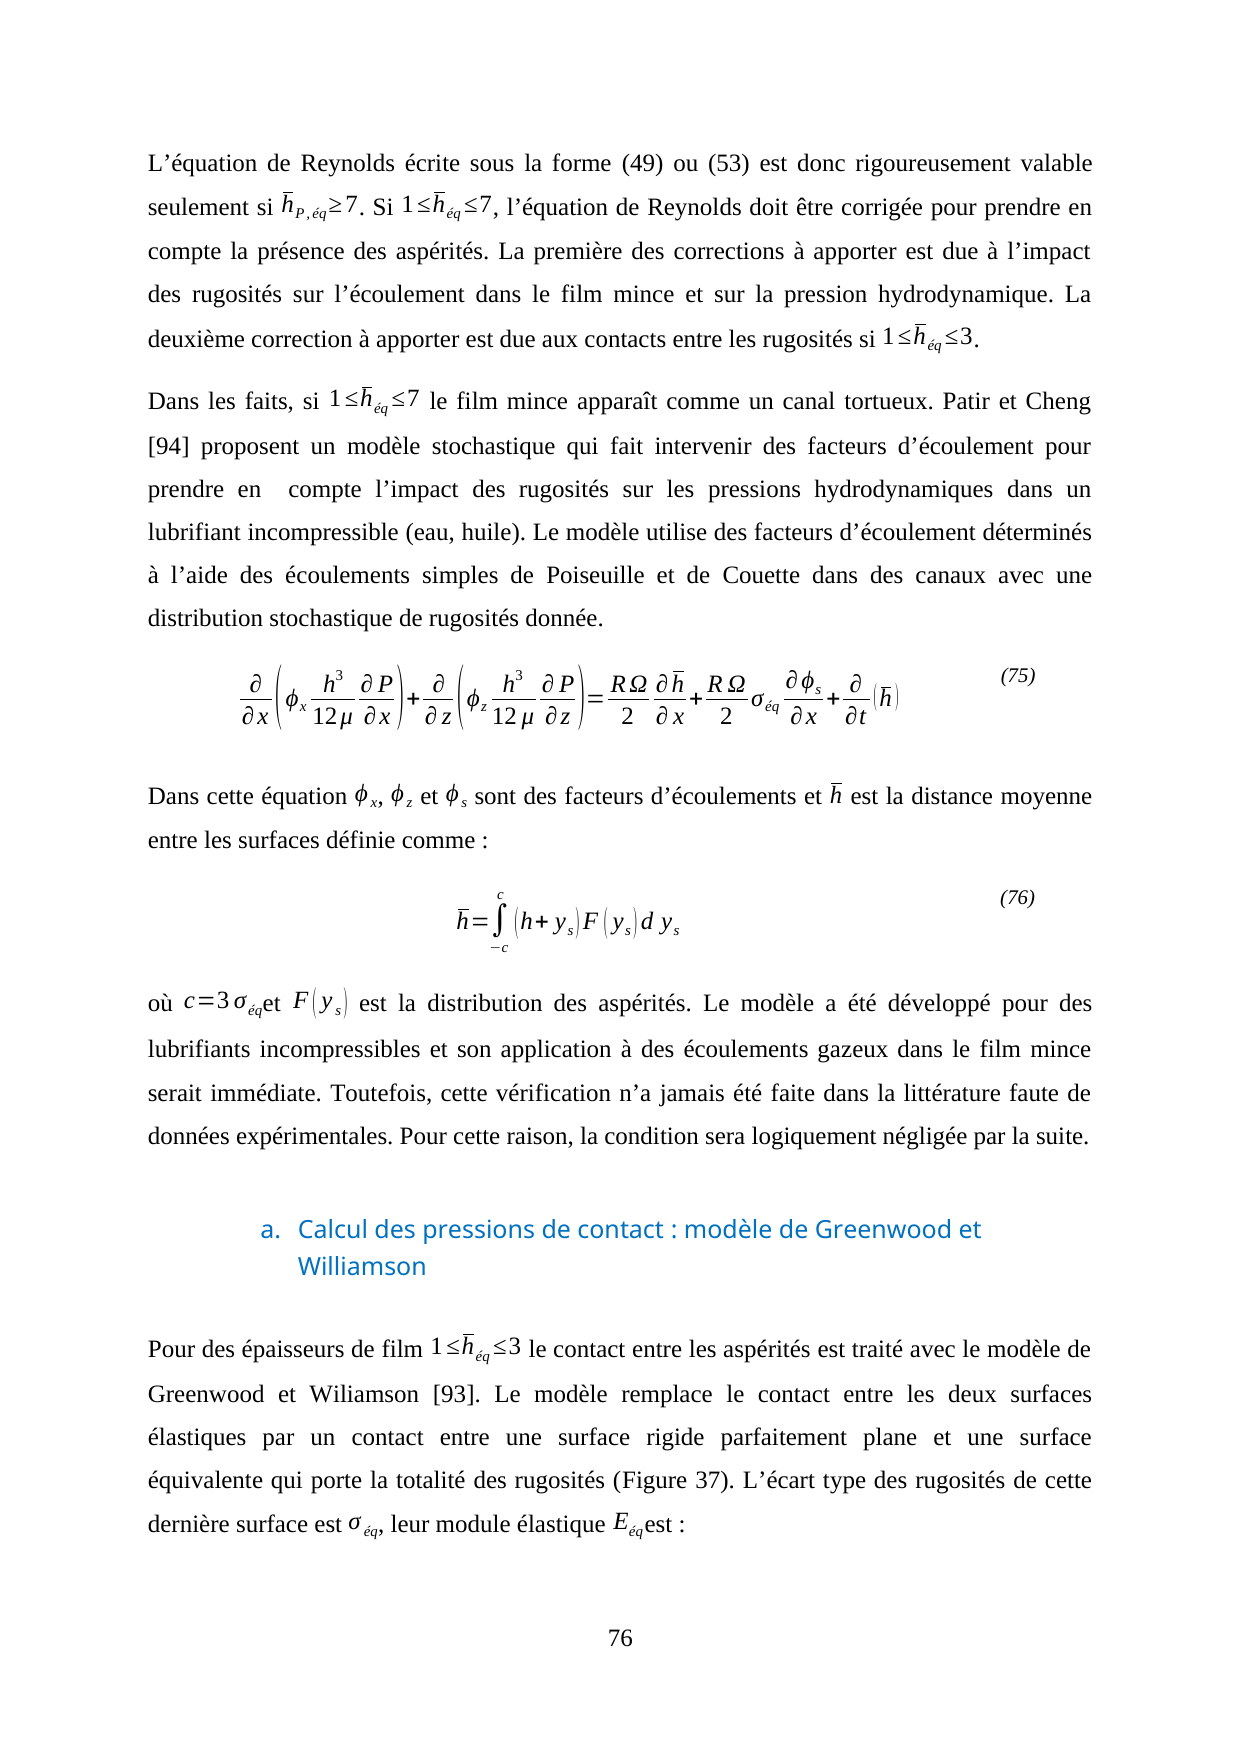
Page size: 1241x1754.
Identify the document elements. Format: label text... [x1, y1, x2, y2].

table_header (76) [989, 885, 1092, 956]
table_header [148, 663, 989, 732]
text L’équation de Reynolds écrite sous la forme (49) ou (53) est donc rigoureusement valable seulement si . Si , l’équation de Reynolds doit être corrigée pour prendre en compte la présence des aspérités. La première des corrections à apporter est due à l’impact des rugosités sur l’écoulement dans le film mince et sur la pression hydrodynamique. La deuxième correction à apporter est due aux contacts entre les rugosités si . [148, 148, 1093, 354]
text Pour des épaisseurs de film le contact entre les aspérités est traité avec le modèle de Greenwood et Wiliamson [93]. Le modèle remplace le contact entre les deux surfaces élastiques par un contact entre une surface rigide parfaitement plane et une surface équivalente qui porte la totalité des rugosités (Figure 37). L’écart type des rugosités de cette dernière surface est , leur module élastique est : [148, 1333, 1093, 1539]
table_header (75) [989, 663, 1092, 732]
subtitle Calcul des pressions de contact : modèle de Greenwood et Williamson [260, 1212, 1093, 1282]
table_header [148, 885, 989, 956]
text Dans cette équation , et sont des facteurs d’écoulements et est la distance moyenne entre les surfaces définie comme : [148, 780, 1093, 854]
text Dans les faits, si le film mince apparaît comme un canal tortueux. Patir et Cheng [94] proposent un modèle stochastique qui fait intervenir des facteurs d’écoulement pour prendre en compte l’impact des rugosités sur les pressions hydrodynamiques dans un lubrifiant incompressible (eau, huile). Le modèle utilise des facteurs d’écoulement déterminés à l’aide des écoulements simples de Poiseuille et de Couette dans des canaux avec une distribution stochastique de rugosités donnée. [148, 385, 1093, 632]
text où et est la distribution des aspérités. Le modèle a été développé pour des lubrifiants incompressibles et son application à des écoulements gazeux dans le film mince serait immédiate. Toutefois, cette vérification n’a jamais été faite dans la littérature faute de données expérimentales. Pour cette raison, la condition sera logiquement négligée par la suite. [148, 986, 1093, 1149]
